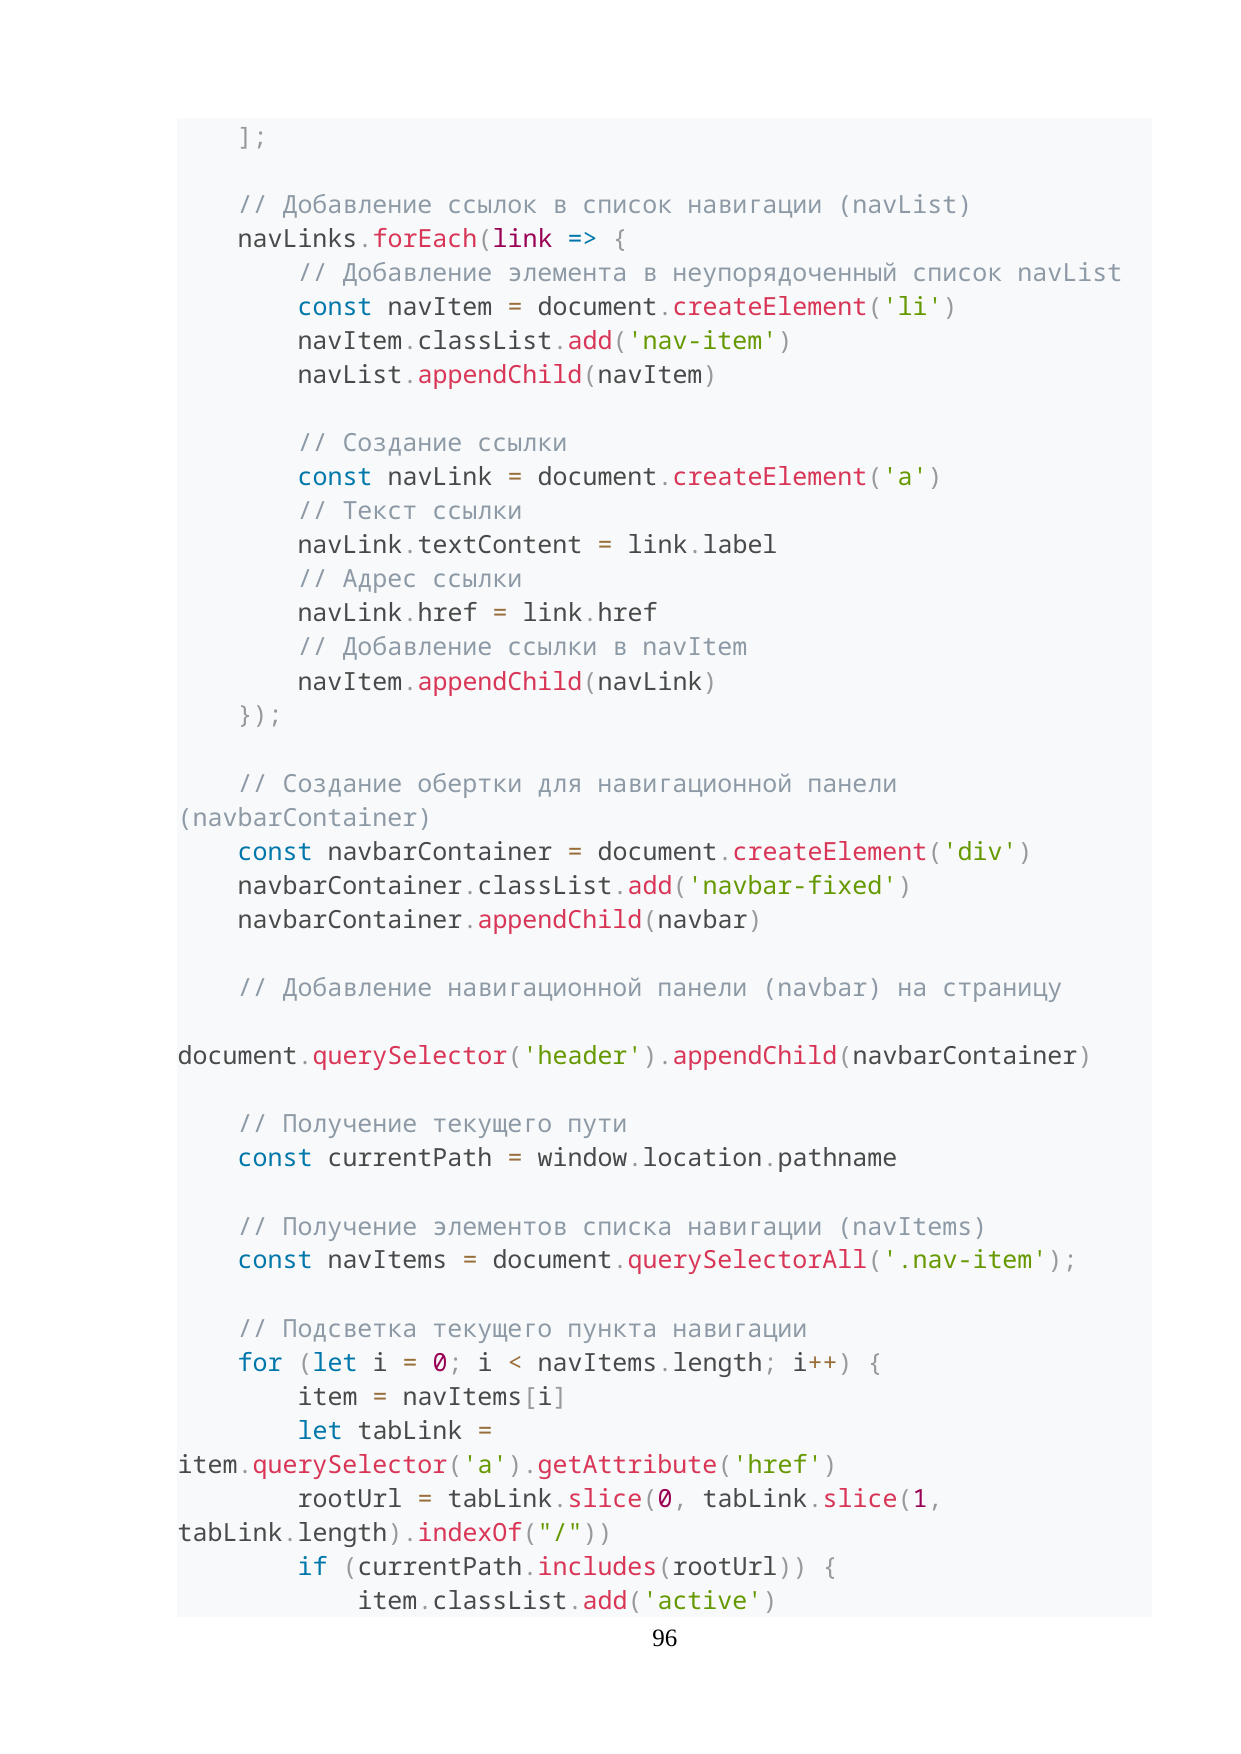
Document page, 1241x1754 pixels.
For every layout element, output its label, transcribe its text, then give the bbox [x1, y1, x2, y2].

text navLinks.forEach(link => { [177, 220, 1152, 254]
text item.classList.add('active') [177, 1583, 1152, 1617]
text navItem.classList.add('nav-item') [177, 322, 1152, 357]
text ]; [177, 118, 1152, 152]
text navList.appendChild(navItem) [177, 357, 1152, 391]
text document.querySelector('header').appendChild(navbarContainer) [177, 1004, 1152, 1072]
text // Адрес ссылки [177, 561, 1152, 595]
text }); [177, 697, 1152, 731]
text // Подсветка текущего пункта навигации [177, 1310, 1152, 1344]
text // Создание обертки для навигационной панели (navbarContainer) [177, 765, 1152, 833]
text const navbarContainer = document.createElement('div') [177, 833, 1152, 867]
text if (currentPath.includes(rootUrl)) { [177, 1549, 1152, 1583]
text // Текст ссылки [177, 493, 1152, 527]
text // Добавление ссылки в navItem [177, 629, 1152, 663]
text // Создание ссылки [177, 425, 1152, 459]
text navbarContainer.classList.add('navbar-fixed') [177, 867, 1152, 902]
text const currentPath = window.location.pathname [177, 1140, 1152, 1174]
text // Получение текущего пути [177, 1106, 1152, 1140]
text const navItems = document.querySelectorAll('.nav-item'); [177, 1242, 1152, 1276]
text navLink.href = link.href [177, 595, 1152, 629]
text // Добавление элемента в неупорядоченный список navList [177, 254, 1152, 288]
text for (let i = 0; i < navItems.length; i++) { [177, 1344, 1152, 1378]
text const navItem = document.createElement('li') [177, 288, 1152, 322]
text // Добавление навигационной панели (navbar) на страницу [177, 970, 1152, 1004]
text let tabLink = item.querySelector('a').getAttribute('href') [177, 1412, 1152, 1481]
text navbarContainer.appendChild(navbar) [177, 902, 1152, 936]
text // Добавление ссылок в список навигации (navList) [177, 186, 1152, 220]
text const navLink = document.createElement('a') [177, 459, 1152, 493]
text item = navItems[i] [177, 1378, 1152, 1412]
text rootUrl = tabLink.slice(0, tabLink.slice(1, tabLink.length).indexOf("/")) [177, 1481, 1152, 1549]
text // Получение элементов списка навигации (navItems) [177, 1208, 1152, 1242]
text navItem.appendChild(navLink) [177, 663, 1152, 697]
text navLink.textContent = link.label [177, 527, 1152, 561]
